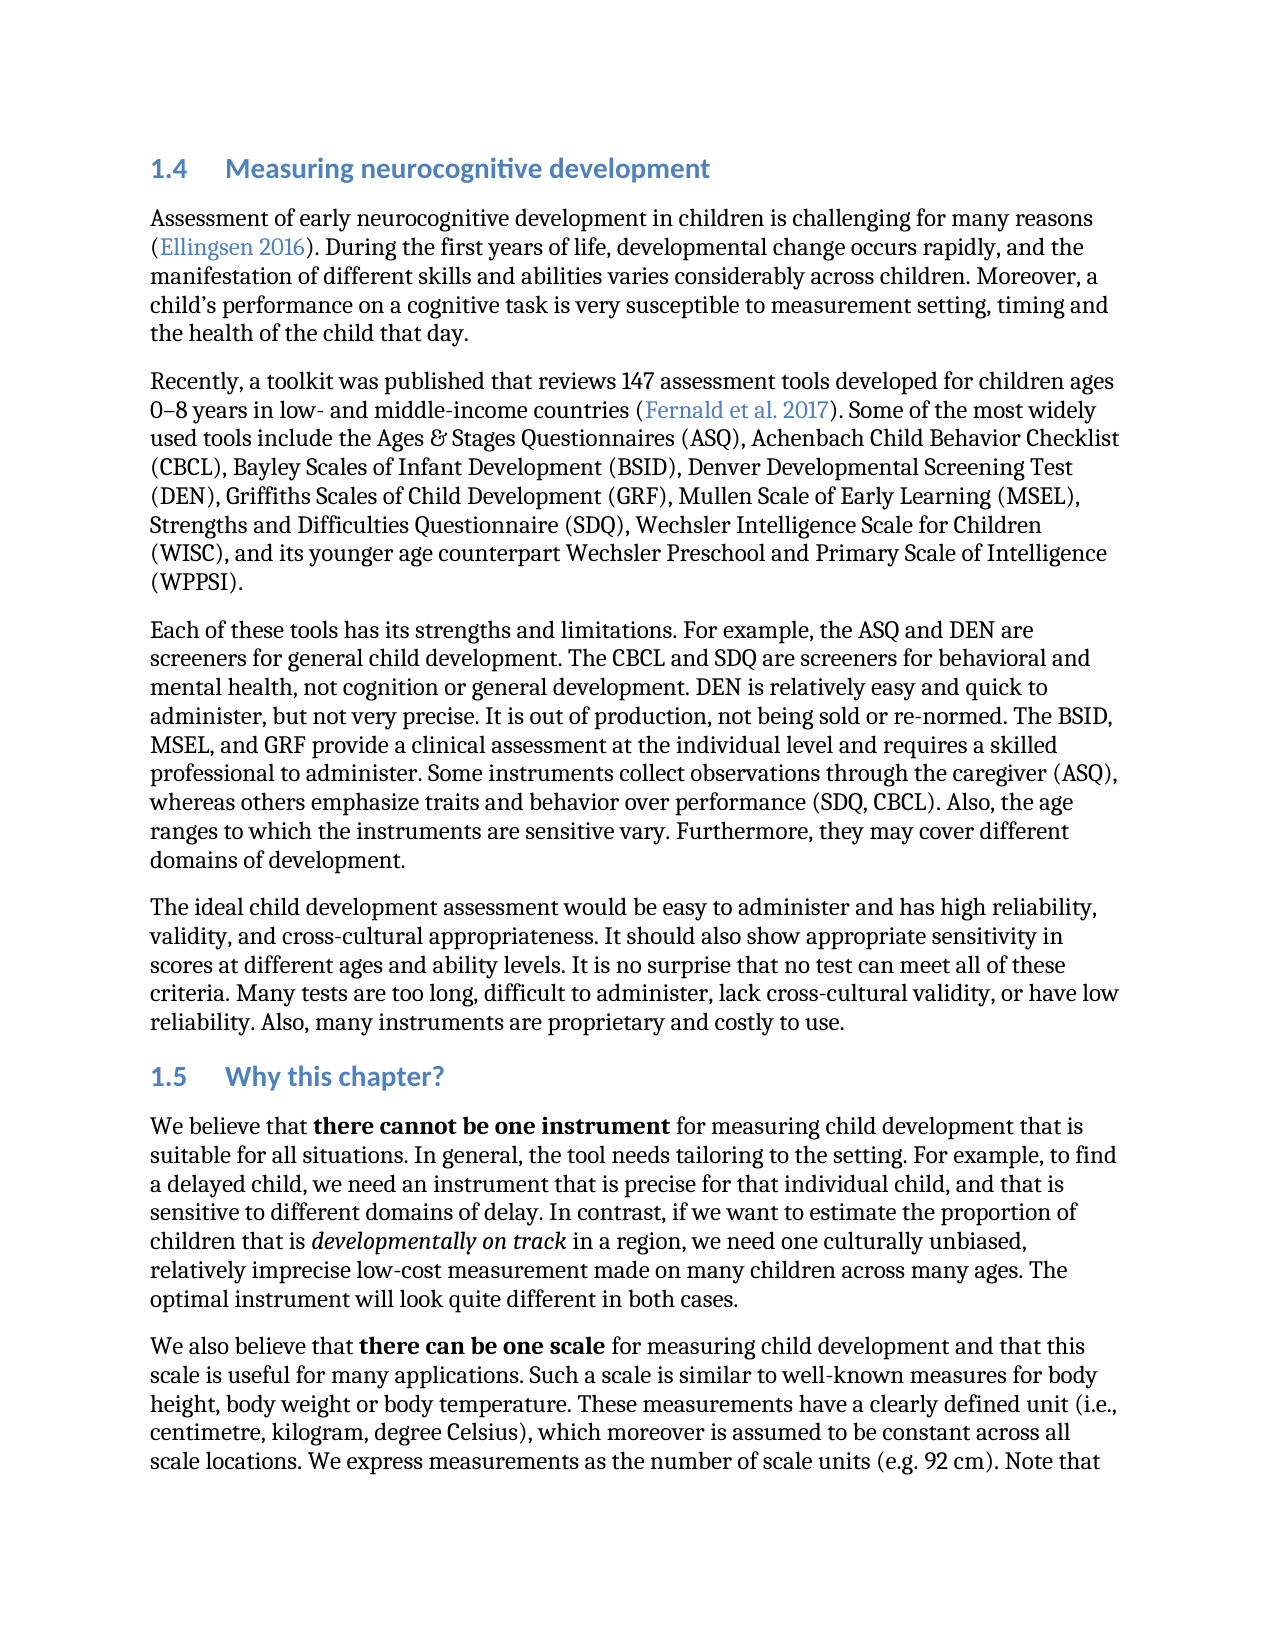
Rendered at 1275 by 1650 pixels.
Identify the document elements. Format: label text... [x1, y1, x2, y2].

text We believe that there cannot be one instrument for measuring child development that is suitable for all situations. In general, the tool needs tailoring to the setting. For example, to find a delayed child, we need an instrument that is precise for that individual child, and that is sensitive to different domains of delay. In contrast, if we want to estimate the proportion of children that is developmentally on track in a region, we need one culturally unbiased, relatively imprecise low-cost measurement made on many children across many ages. The optimal instrument will look quite different in both cases. [150, 1112, 1125, 1313]
text Each of these tools has its strengths and limitations. For example, the ASQ and DEN are screeners for general child development. The CBCL and SDQ are screeners for behavioral and mental health, not cognition or general development. DEN is relatively easy and quick to administer, but not very precise. It is out of production, not being sold or re-normed. The BSID, MSEL, and GRF provide a clinical assessment at the individual level and requires a skilled professional to administer. Some instruments collect observations through the caregiver (ASQ), whereas others emphasize traits and behavior over performance (SDQ, CBCL). Also, the age ranges to which the instruments are sensitive vary. Furthermore, they may cover different domains of development. [150, 616, 1125, 874]
text The ideal child development assessment would be easy to administer and has high reliability, validity, and cross-cultural appropriateness. It should also show appropriate sensitivity in scores at different ages and ability levels. It is no surprise that no test can meet all of these criteria. Many tests are too long, difficult to administer, lack cross-cultural validity, or have low reliability. Also, many instruments are proprietary and costly to use. [150, 893, 1125, 1037]
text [150, 1332, 1125, 1476]
text Assessment of early neurocognitive development in children is challenging for many reasons (Ellingsen 2016). During the first years of life, developmental change occurs rapidly, and the manifestation of different skills and abilities varies considerably across children. Moreover, a child’s performance on a cognitive task is very susceptible to measurement setting, timing and the health of the child that day. [150, 204, 1125, 348]
text Recently, a toolkit was published that reviews 147 assessment tools developed for children ages 0–8 years in low- and middle-income countries (Fernald et al. 2017). Some of the most widely used tools include the Ages & Stages Questionnaires (ASQ), Achenbach Child Behavior Checklist (CBCL), Bayley Scales of Infant Development (BSID), Denver Developmental Screening Test (DEN), Griffiths Scales of Child Development (GRF), Mullen Scale of Early Learning (MSEL), Strengths and Difficulties Questionnaire (SDQ), Wechsler Intelligence Scale for Children (WISC), and its younger age counterpart Wechsler Preschool and Primary Scale of Intelligence (WPPSI). [150, 367, 1125, 597]
subtitle 1.5 Why this chapter? [150, 1058, 1125, 1093]
subtitle 1.4 Measuring neurocognitive development [150, 150, 1125, 186]
